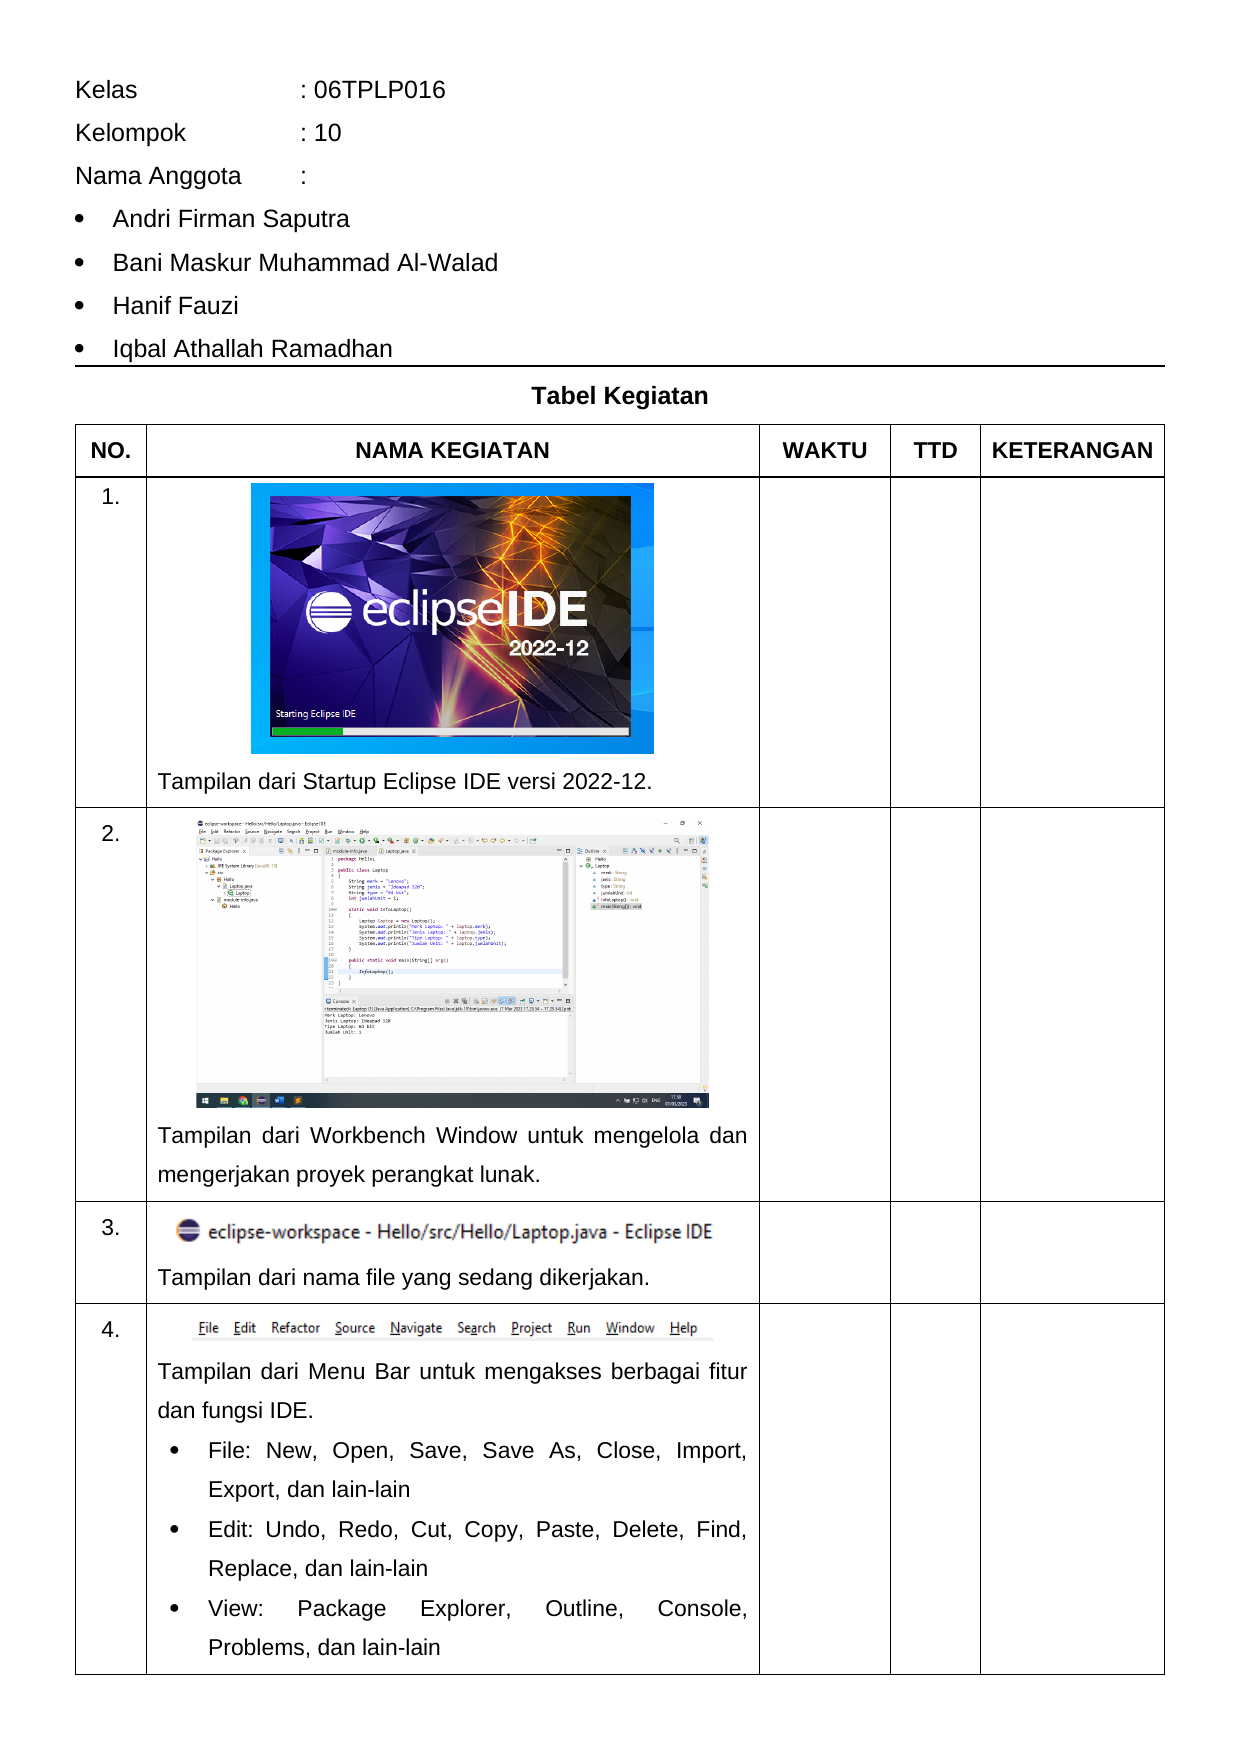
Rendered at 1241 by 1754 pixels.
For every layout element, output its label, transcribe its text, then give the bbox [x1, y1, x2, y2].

table_cell Tampilan dari Workbench Window untuk mengelola dan mengerjakan proyek perangkat lunak. [147, 808, 759, 1201]
table_header TTD [891, 425, 980, 476]
table_cell [760, 478, 890, 807]
table_cell [981, 478, 1164, 807]
table_cell 3. [76, 1202, 146, 1303]
table_header WAKTU [760, 425, 890, 476]
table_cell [147, 1304, 759, 1674]
table_header NO. [76, 425, 146, 476]
table_cell [891, 1202, 980, 1303]
text Kelompok : 10 [75, 118, 1165, 147]
table_cell Tampilan dari nama file yang sedang dikerjakan. [147, 1202, 759, 1303]
list Iqbal Athallah Ramadhan [75, 334, 1165, 365]
picture [271, 483, 654, 754]
table_cell 4. [76, 1304, 146, 1674]
table_header KETERANGAN [981, 425, 1164, 476]
table_cell [981, 1202, 1164, 1303]
table_cell [760, 1202, 890, 1303]
text Kelas : 06TPLP016 [75, 75, 1165, 104]
list Andri Firman Saputra [75, 204, 1165, 233]
table_header NAMA KEGIATAN [147, 425, 759, 476]
table_cell [760, 808, 890, 1201]
table_cell 2. [76, 808, 146, 1201]
table_cell [981, 1304, 1164, 1674]
table_cell [760, 1304, 890, 1674]
picture [196, 820, 709, 1108]
list Bani Maskur Muhammad Al-Walad [75, 248, 1165, 276]
table_cell [891, 478, 980, 807]
picture [172, 1213, 733, 1250]
text Tabel Kegiatan [75, 381, 1165, 410]
text Nama Anggota : [75, 161, 1165, 190]
table_cell [891, 1304, 980, 1674]
table_cell [981, 808, 1164, 1201]
table_cell 1. [76, 478, 146, 807]
list Hanif Fauzi [75, 291, 1165, 320]
picture [191, 1316, 714, 1341]
table_cell [891, 808, 980, 1201]
table_cell Tampilan dari Startup Eclipse IDE versi 2022-12. [147, 478, 759, 807]
